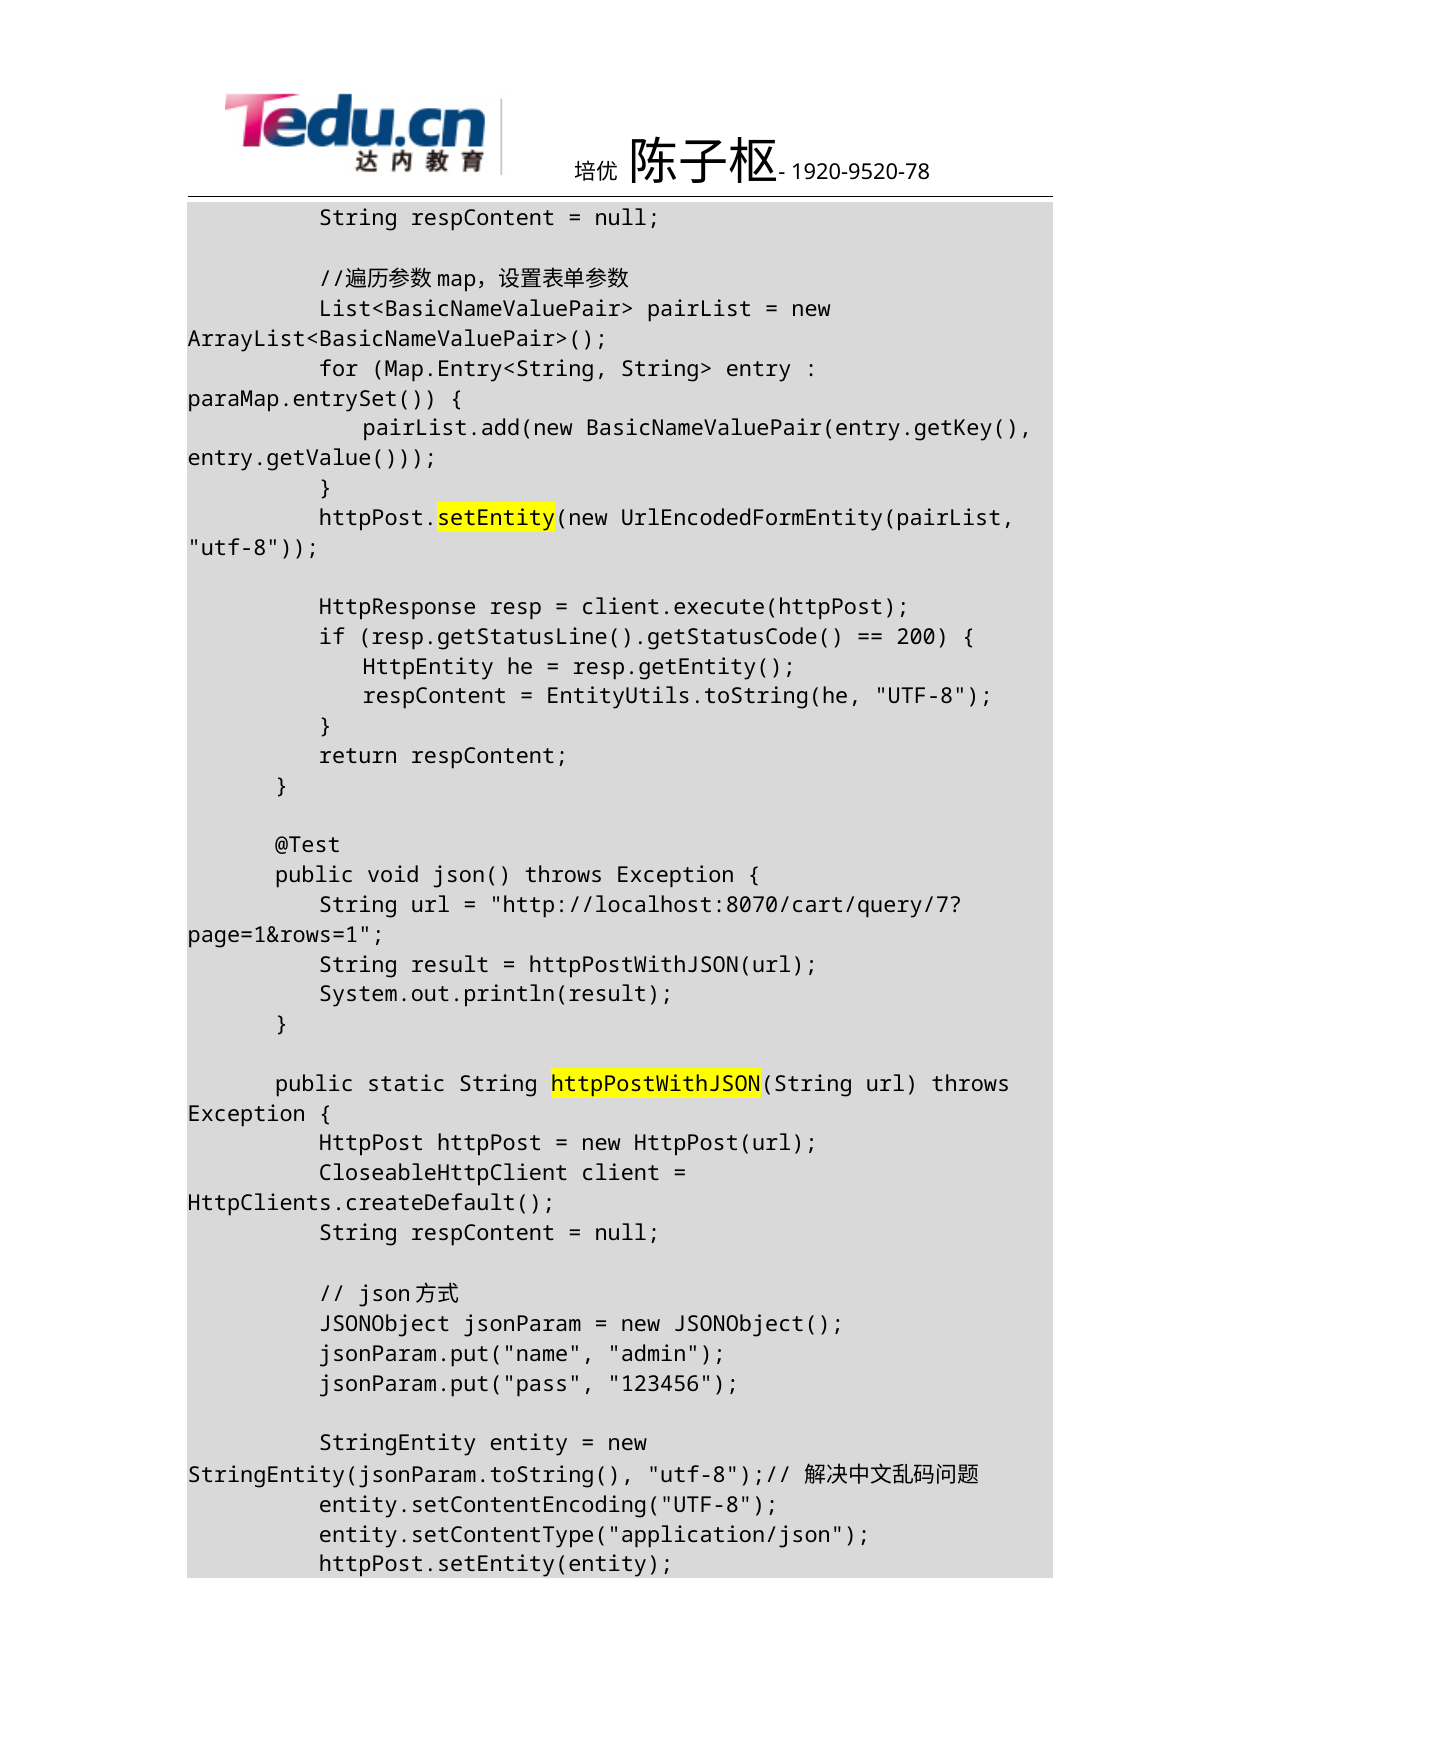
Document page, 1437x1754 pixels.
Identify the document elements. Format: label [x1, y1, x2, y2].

picture [225, 88, 507, 180]
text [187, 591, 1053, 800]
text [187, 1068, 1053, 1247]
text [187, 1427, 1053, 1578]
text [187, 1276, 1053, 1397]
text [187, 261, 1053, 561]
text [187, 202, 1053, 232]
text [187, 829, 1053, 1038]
